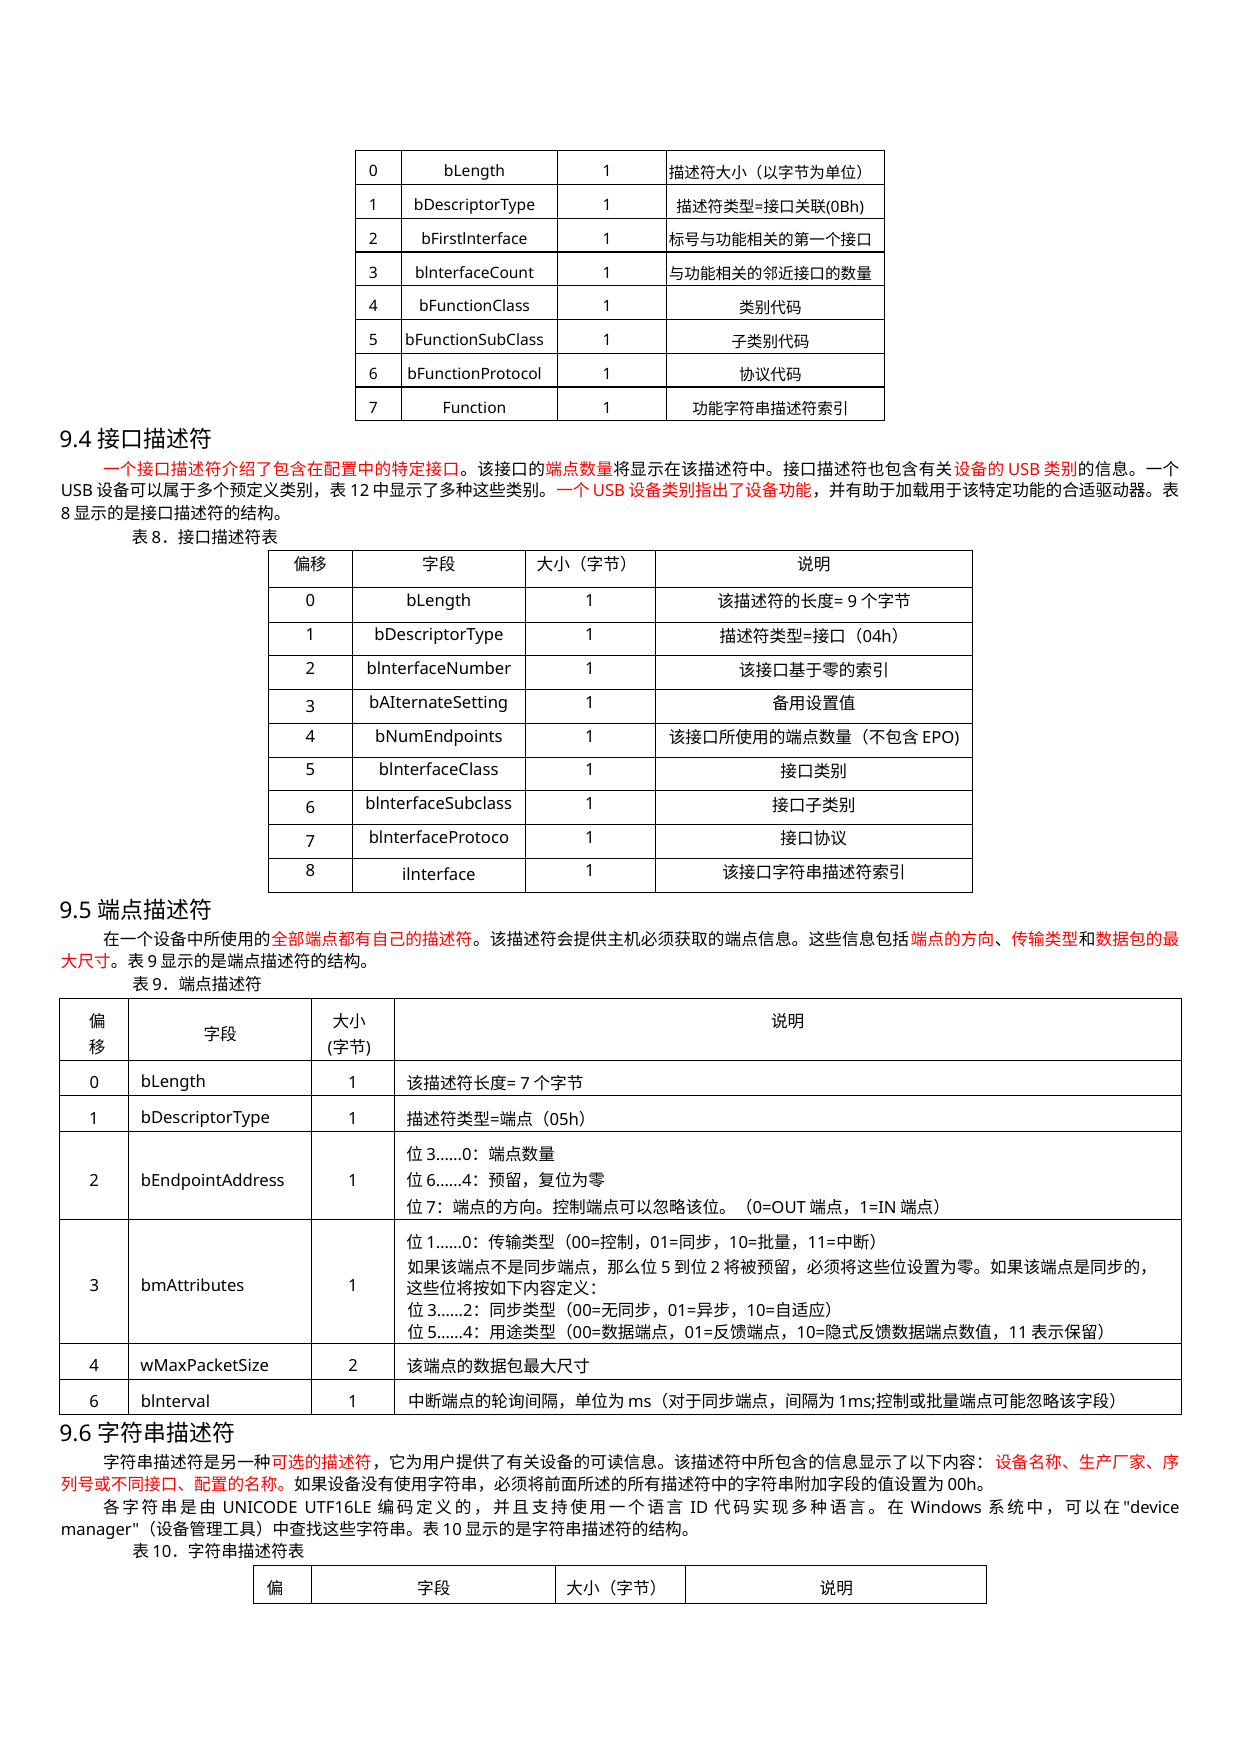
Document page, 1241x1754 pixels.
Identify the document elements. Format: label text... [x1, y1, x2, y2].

table_cell 接口子类别 [656, 791, 972, 824]
table_cell 1 [526, 758, 655, 790]
table_cell 1 [526, 859, 655, 891]
table_header 说明 [686, 1566, 986, 1602]
table_cell bNumEndpoints [353, 724, 525, 756]
text 表10．字符串描述符表 [132, 1540, 1180, 1562]
table_cell 1 [558, 286, 666, 319]
table_cell 该描述符的长度= 9个字节 [656, 588, 972, 621]
table_cell 1 [526, 588, 655, 621]
table_cell 该描述符长度= 7个字节 [395, 1061, 1181, 1095]
table_cell bLength [402, 151, 557, 184]
table_cell 1 [312, 1061, 394, 1095]
table_cell 接口协议 [656, 825, 972, 857]
table_cell 描述符大小（以字节为单位） [667, 151, 884, 184]
table_cell 1 [558, 185, 666, 218]
table_header 偏移 [254, 1566, 311, 1602]
table_cell 1 [356, 185, 401, 218]
table_cell 1 [526, 690, 655, 723]
table_cell 1 [526, 791, 655, 824]
table_cell 6 [60, 1380, 128, 1414]
table_cell bFirstlnterface [402, 219, 557, 251]
table_cell 类别代码 [667, 286, 884, 319]
table_cell bmAttributes [129, 1220, 311, 1343]
table_header 大小（字节） [526, 551, 655, 587]
table_cell 该接口基于零的索引 [656, 656, 972, 689]
table_cell blnterfaceProtoco [353, 825, 525, 857]
table_cell blnterfaceNumber [353, 656, 525, 689]
text 字符串描述符是另一种可选的描述符，它为用户提供了有关设备的可读信息。该描述符中所包含的信息显示了以下内容：设备名称、生产厂家、序列号或不同接口、配置的名称。如果设备没有使用字符串，必须将前面所述的所有描述符中的字符串附加字段的值设置为00h。 [61, 1451, 1180, 1495]
table_cell 0 [356, 151, 401, 184]
table_header 说明 [656, 551, 972, 587]
table_cell 1 [558, 388, 666, 420]
table_cell 该端点的数据包最大尺寸 [395, 1344, 1181, 1378]
table_cell 1 [269, 623, 352, 655]
table_cell 1 [526, 724, 655, 756]
table_cell 描述符类型=端点（05h） [395, 1096, 1181, 1131]
table_cell bFunctionClass [402, 286, 557, 319]
table_cell 3 [60, 1220, 128, 1343]
table_cell wMaxPacketSize [129, 1344, 311, 1378]
table_cell 2 [269, 656, 352, 689]
table_cell blnterfaceClass [353, 758, 525, 790]
table_header 字段 [129, 999, 311, 1059]
table_cell 备用设置值 [656, 690, 972, 723]
table_cell 5 [269, 758, 352, 790]
table_cell 0 [60, 1061, 128, 1095]
text 一个接口描述符介绍了包含在配置中的特定接口。该接口的端点数量将显示在该描述符中。接口描述符也包含有关设备的USB类别的信息。一个USB设备可以属于多个预定义类别，表12中显示了多种这些类别。一个USB设备类别指出了设备功能，并有助于加载用于该特定功能的合适驱动器。表8显示的是接口描述符的结构。 [61, 457, 1180, 524]
table_cell bEndpointAddress [129, 1132, 311, 1219]
table_header 字段 [353, 551, 525, 587]
table_header 说明 [395, 999, 1181, 1059]
table_cell 描述符类型=接口（04h） [656, 623, 972, 655]
table_cell 接口类别 [656, 758, 972, 790]
table_cell 位1……0：传输类型（00=控制，01=同步，10=批量，11=中断） 如果该端点不是同步端点，那么位5到位2将被预留，必须将这些位设置为零。如果该端点是同步的，这些位将按如下内容定义： 位3……2：同步类型（00=无同步，01=异步，10=自适应） 位5……4：用途类型（00=数据端点，01=反馈端点，10=隐式反馈数据端点数值，11表示保留） [395, 1220, 1181, 1343]
text 各字符串是由UNICODE UTF16LE编码定义的，并且支持使用一个语言ID代码实现多种语言。在Windows系统中，可以在"device manager"（设备管理工具）中查找这些字符串。表10显示的是字符串描述符的结构。 [61, 1495, 1180, 1540]
table_cell Function [402, 388, 557, 420]
table_cell 4 [60, 1344, 128, 1378]
table_cell 1 [60, 1096, 128, 1131]
table_cell 1 [558, 151, 666, 184]
table_cell 1 [558, 253, 666, 285]
table_cell 1 [312, 1380, 394, 1414]
table_cell 功能字符串描述符索引 [667, 388, 884, 420]
table_header 偏移 [269, 551, 352, 587]
table_cell bFunctionSubClass [402, 320, 557, 353]
subtitle 9.6 字符串描述符 [59, 1415, 1171, 1448]
table_cell 6 [269, 791, 352, 824]
table_cell 3 [269, 690, 352, 723]
table_cell 0 [269, 588, 352, 621]
table_cell 1 [558, 354, 666, 386]
table_cell blnterfaceCount [402, 253, 557, 285]
table_cell 1 [312, 1096, 394, 1131]
table_cell 该接口字符串描述符索引 [656, 859, 972, 891]
table_cell 1 [526, 825, 655, 857]
table_cell bLength [129, 1061, 311, 1095]
table_cell 2 [60, 1132, 128, 1219]
table_cell 8 [269, 859, 352, 891]
table_cell 中断端点的轮询间隔，单位为ms（对于同步端点，间隔为1ms;控制或批量端点可能忽略该字段） [395, 1380, 1181, 1414]
table_cell bFunctionProtocol [402, 354, 557, 386]
table_header 偏移 [60, 999, 128, 1059]
table_cell 4 [269, 724, 352, 756]
table_cell 2 [312, 1344, 394, 1378]
table_cell bLength [353, 588, 525, 621]
table_cell 3 [356, 253, 401, 285]
table_cell 1 [558, 320, 666, 353]
table_cell bDescriptorType [353, 623, 525, 655]
table_cell 子类别代码 [667, 320, 884, 353]
text 在一个设备中所使用的全部端点都有自己的描述符。该描述符会提供主机必须获取的端点信息。这些信息包括端点的方向、传输类型和数据包的最大尺寸。表9显示的是端点描述符的结构。 [61, 928, 1180, 972]
table_cell 7 [269, 825, 352, 857]
table_cell ilnterface [353, 859, 525, 891]
text 表9．端点描述符 [132, 972, 1180, 995]
table_cell 1 [312, 1132, 394, 1219]
table_cell 协议代码 [667, 354, 884, 386]
table_cell bAIternateSetting [353, 690, 525, 723]
table_cell 标号与功能相关的第一个接口 [667, 219, 884, 251]
table_cell 描述符类型=接口关联(0Bh) [667, 185, 884, 218]
table_cell blnterfaceSubclass [353, 791, 525, 824]
table_header 大小(字节) [312, 999, 394, 1059]
table_cell 6 [356, 354, 401, 386]
table_cell bDescriptorType [129, 1096, 311, 1131]
table_cell 2 [356, 219, 401, 251]
table_cell 5 [356, 320, 401, 353]
subtitle 9.4 接口描述符 [59, 421, 1171, 454]
table_cell 4 [356, 286, 401, 319]
text 表8．接口描述符表 [131, 524, 1180, 549]
table_cell bDescriptorType [402, 185, 557, 218]
table_cell 7 [356, 388, 401, 420]
table_cell 与功能相关的邻近接口的数量 [667, 253, 884, 285]
table_header 大小（字节） [556, 1566, 685, 1602]
table_header 字段 [312, 1566, 555, 1602]
subtitle 9.5 端点描述符 [59, 892, 1173, 925]
table_cell 1 [526, 623, 655, 655]
table_cell 1 [312, 1220, 394, 1343]
table_cell 该接口所使用的端点数量（不包含EPO) [656, 724, 972, 756]
table_cell blnterval [129, 1380, 311, 1414]
table_cell 位3……0：端点数量 位6……4：预留，复位为零 位7：端点的方向。控制端点可以忽略该位。（0=OUT端点，1=IN端点） [395, 1132, 1181, 1219]
table_cell 1 [558, 219, 666, 251]
table_cell 1 [526, 656, 655, 689]
